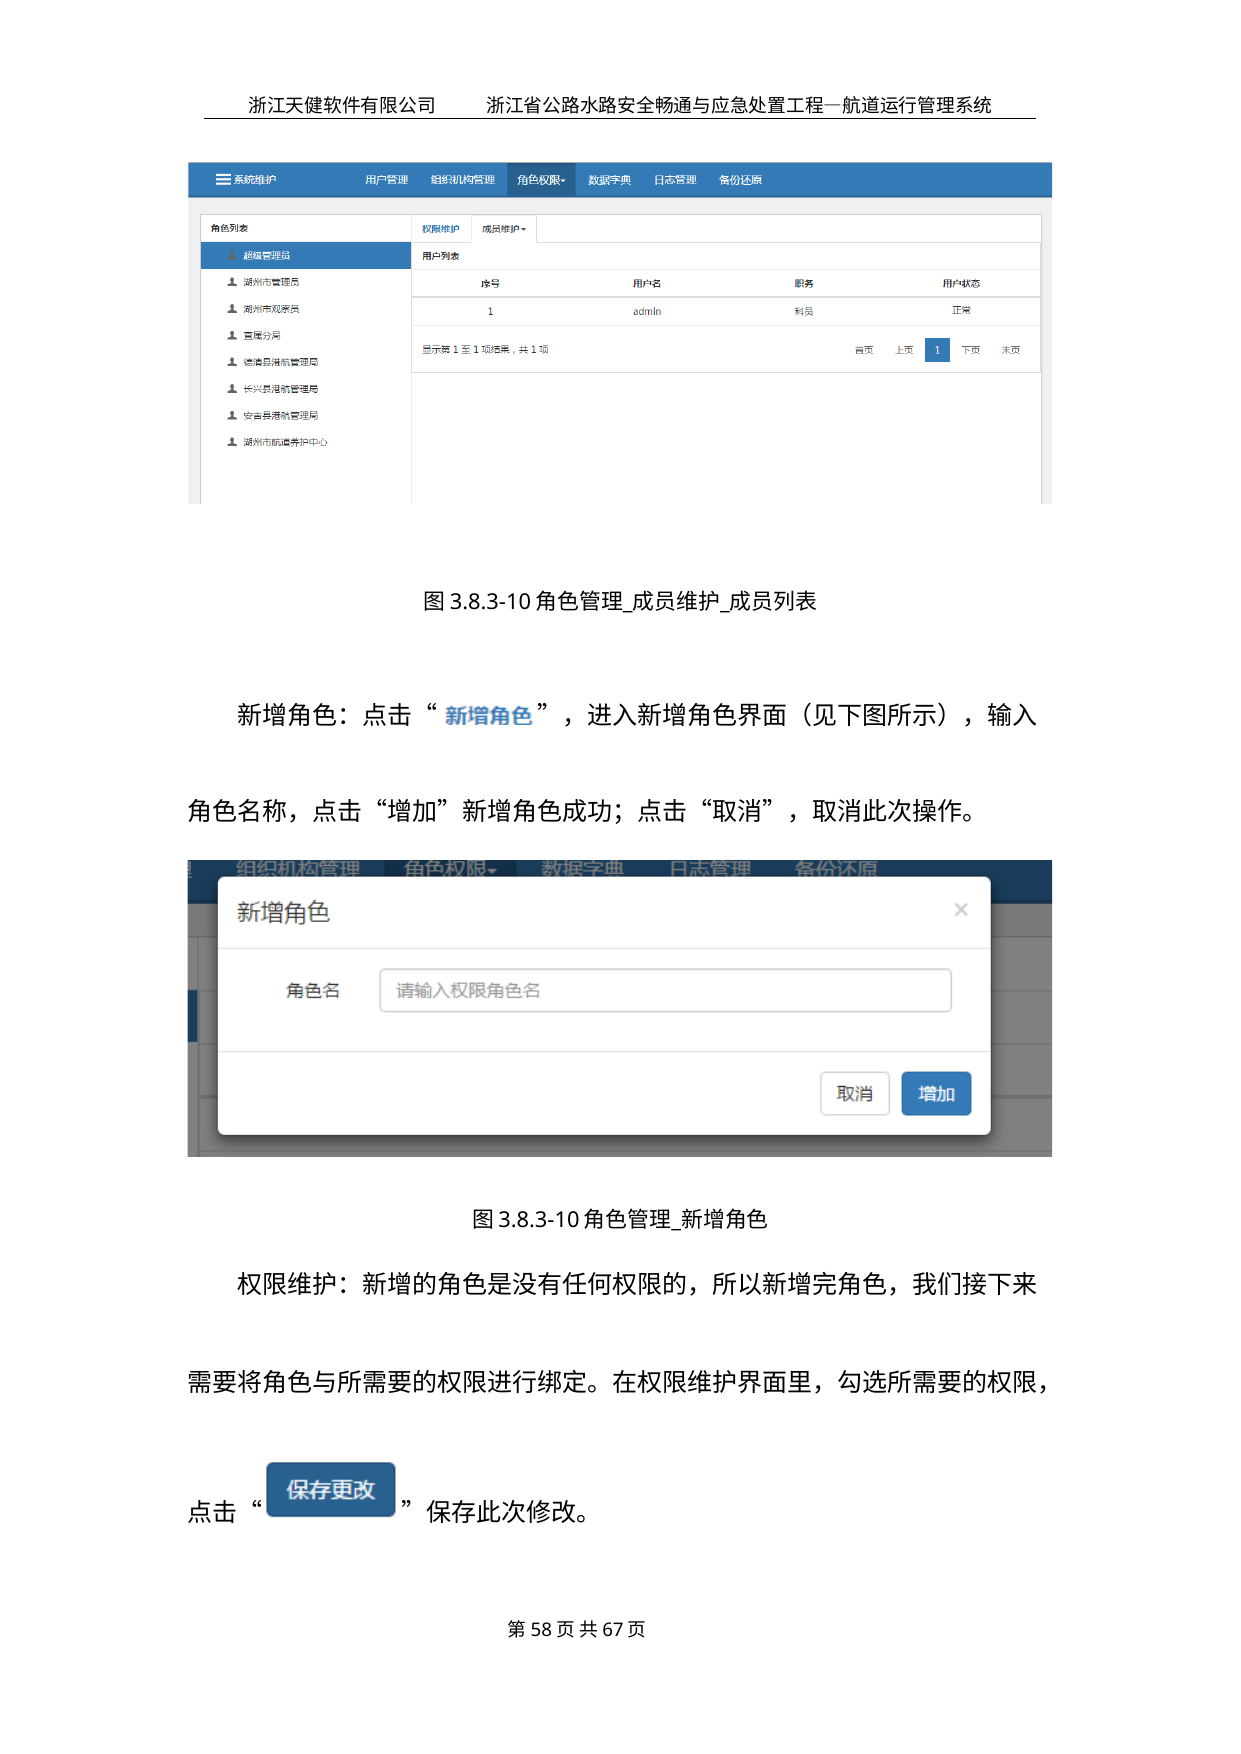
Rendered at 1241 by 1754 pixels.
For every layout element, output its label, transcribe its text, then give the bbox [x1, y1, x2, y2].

picture [188, 162, 1053, 504]
text 图3.8.3-10角色管理_成员维护_成员列表 [187, 584, 1053, 616]
picture [262, 1461, 402, 1522]
text 图3.8.3-10角色管理_新增角色 [187, 1202, 1053, 1235]
text 新增角色：点击“”，进入新增角色界面（见下图所示），输入角色名称，点击“增加”新增角色成功；点击“取消”，取消此次操作。 [187, 679, 1053, 842]
picture [187, 860, 1053, 1157]
text 权限维护：新增的角色是没有任何权限的，所以新增完角色，我们接下来需要将角色与所需要的权限进行绑定。在权限维护界面里，勾选所需要的权限，点击“”保存此次修改。 [187, 1251, 1053, 1559]
picture [437, 692, 538, 725]
